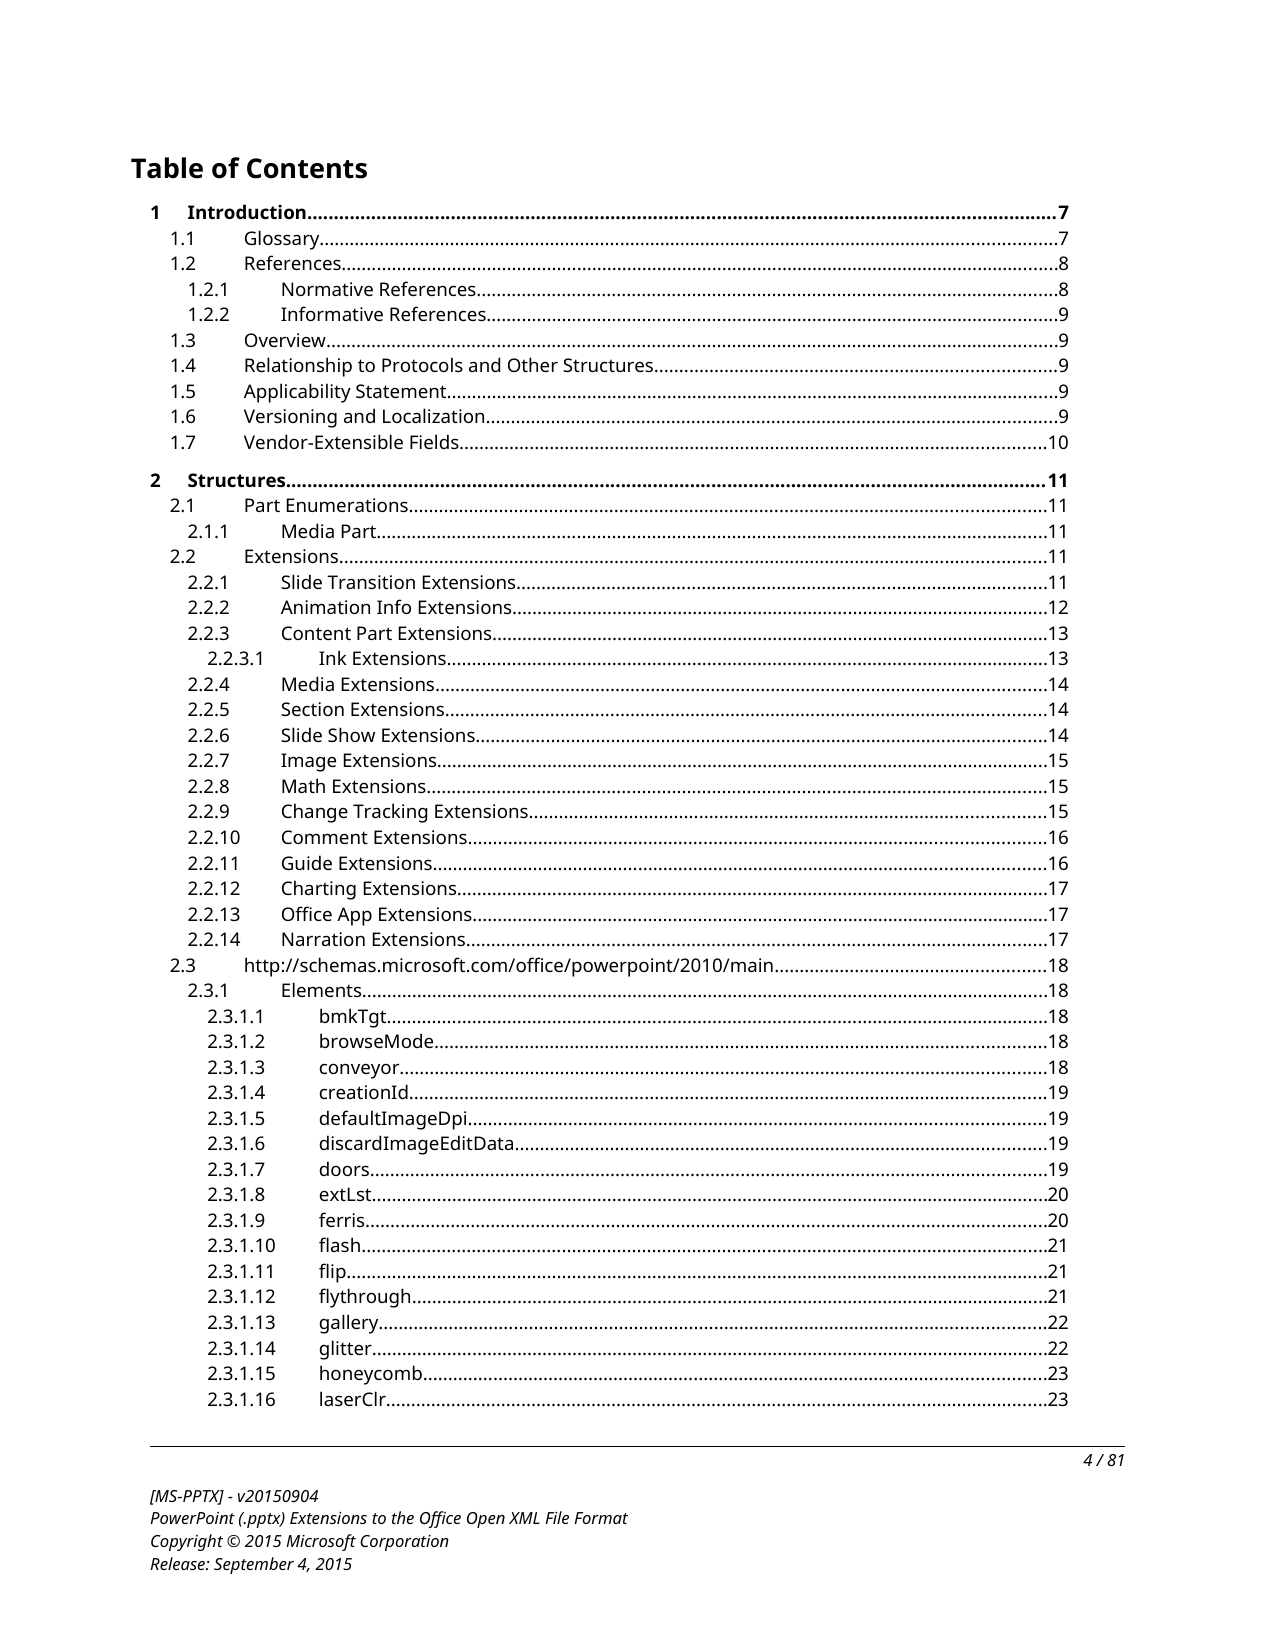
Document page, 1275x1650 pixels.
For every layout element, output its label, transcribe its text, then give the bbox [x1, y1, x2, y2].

text 1.2 References 8 [169, 250, 1078, 276]
text 2.2.13 Office App Extensions 17 [187, 901, 1078, 926]
text 2.2.2 Animation Info Extensions 12 [187, 595, 1078, 620]
text 1.7 Vendor-Extensible Fields 10 [169, 429, 1078, 454]
text 2 Structures 11 [150, 467, 1078, 493]
text 2.3.1 Elements 18 [187, 977, 1078, 1003]
text 1.6 Versioning and Localization 9 [169, 403, 1078, 429]
text 1.2.1 Normative References 8 [187, 276, 1078, 301]
text 2.1.1 Media Part 11 [187, 518, 1078, 544]
text 2.3.1.12 flythrough 21 [207, 1284, 1078, 1309]
text 2.2.3 Content Part Extensions 13 [187, 620, 1078, 646]
text 1.3 Overview 9 [169, 327, 1078, 352]
text 2.3.1.14 glitter 22 [207, 1335, 1078, 1360]
text 2.3.1.9 ferris 20 [207, 1207, 1078, 1233]
text 2.2.12 Charting Extensions 17 [187, 875, 1078, 901]
text 2.2.6 Slide Show Extensions 14 [187, 722, 1078, 748]
text 1.2.2 Informative References 9 [187, 301, 1078, 327]
text 2.2.3.1 Ink Extensions 13 [207, 646, 1078, 671]
text 2.2.7 Image Extensions 15 [187, 748, 1078, 773]
text 1.5 Applicability Statement 9 [169, 378, 1078, 403]
text 1.4 Relationship to Protocols and Other Structures 9 [169, 352, 1078, 378]
text 2.2 Extensions 11 [169, 544, 1078, 569]
subtitle Table of Contents [131, 150, 1125, 187]
text 2.3.1.1 bmkTgt 18 [207, 1003, 1078, 1028]
text 2.2.8 Math Extensions 15 [187, 773, 1078, 799]
text 2.3.1.13 gallery 22 [207, 1309, 1078, 1335]
text 2.3.1.5 defaultImageDpi 19 [207, 1105, 1078, 1131]
text 2.3 http://schemas.microsoft.com/office/powerpoint/2010/main 18 [169, 952, 1078, 977]
text 1.1 Glossary 7 [169, 225, 1078, 250]
text 2.2.14 Narration Extensions 17 [187, 926, 1078, 952]
text 2.2.4 Media Extensions 14 [187, 671, 1078, 697]
text 2.3.1.16 laserClr 23 [207, 1386, 1078, 1411]
text 2.3.1.8 extLst 20 [207, 1182, 1078, 1207]
text 2.2.11 Guide Extensions 16 [187, 850, 1078, 875]
text 2.2.9 Change Tracking Extensions 15 [187, 799, 1078, 824]
text 2.3.1.15 honeycomb 23 [207, 1360, 1078, 1386]
text 2.3.1.11 flip 21 [207, 1258, 1078, 1284]
text 2.1 Part Enumerations 11 [169, 493, 1078, 518]
text 2.3.1.3 conveyor 18 [207, 1054, 1078, 1079]
text 2.3.1.10 flash 21 [207, 1233, 1078, 1258]
text 2.2.10 Comment Extensions 16 [187, 824, 1078, 850]
text 2.3.1.4 creationId 19 [207, 1079, 1078, 1105]
text 1 Introduction 7 [150, 199, 1078, 225]
text 2.2.1 Slide Transition Extensions 11 [187, 569, 1078, 595]
text 2.2.5 Section Extensions 14 [187, 697, 1078, 722]
text 2.3.1.2 browseMode 18 [207, 1028, 1078, 1054]
text 2.3.1.7 doors 19 [207, 1156, 1078, 1182]
text 2.3.1.6 discardImageEditData 19 [207, 1131, 1078, 1156]
